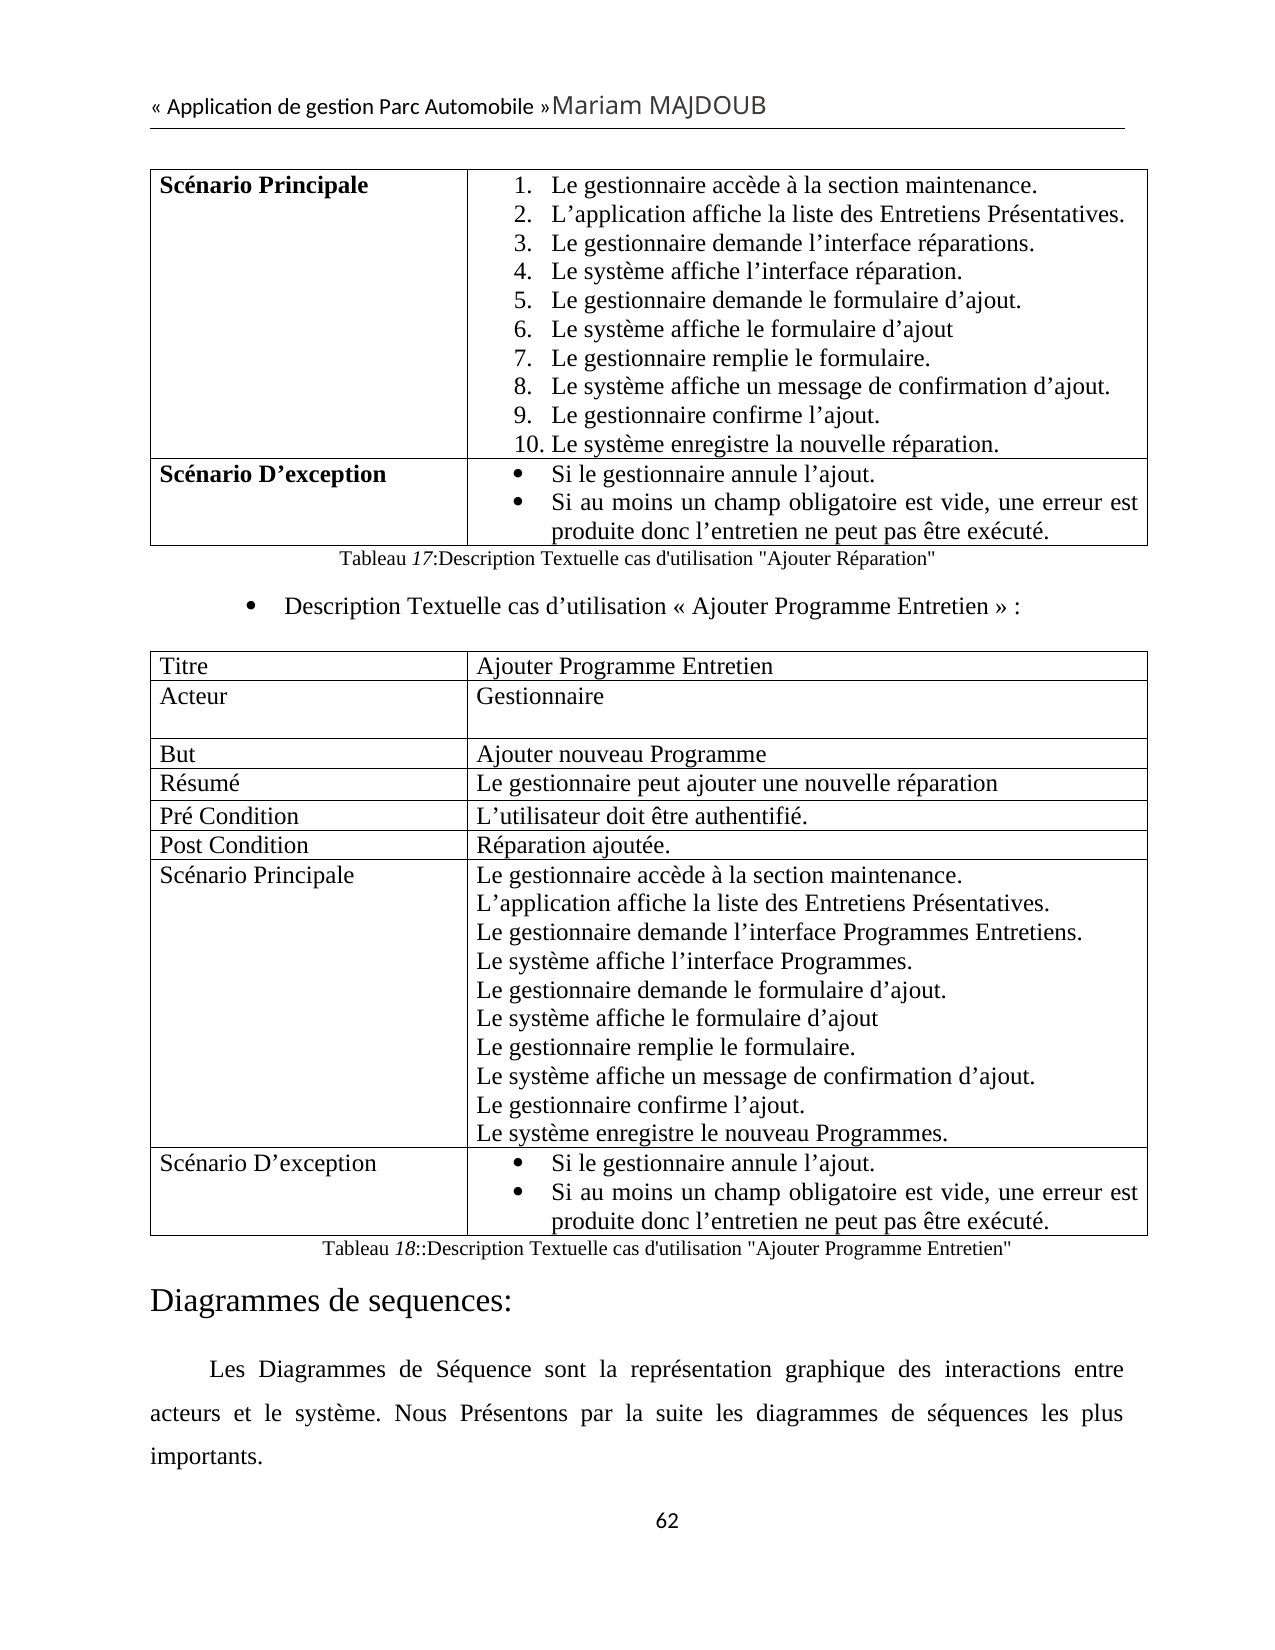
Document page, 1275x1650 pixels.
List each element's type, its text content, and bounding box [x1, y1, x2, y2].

table_header Ajouter Programme Entretien [468, 652, 1147, 680]
table_cell Ajouter nouveau Programme [468, 739, 1147, 768]
table_cell Gestionnaire [468, 681, 1147, 738]
table_cell Le gestionnaire peut ajouter une nouvelle réparation [468, 769, 1147, 800]
table_cell Scénario D’exception [151, 459, 467, 545]
text Les Diagrammes de Séquence sont la représentation graphique des interactions entre acteurs et le système. Nous Présentons par la suite les diagrammes de séquences les plus importants. [150, 1354, 1125, 1469]
table_cell Scénario Principale [151, 860, 467, 1147]
table_cell Si le gestionnaire annule l’ajout. Si au moins un champ obligatoire est vide, une erreur est produite donc l’entretien ne peut pas être exécuté. [468, 1148, 1147, 1234]
table_cell Si le gestionnaire annule l’ajout. Si au moins un champ obligatoire est vide, une erreur est produite donc l’entretien ne peut pas être exécuté. [468, 459, 1147, 545]
text Tableau 18::Description Textuelle cas d'utilisation "Ajouter Programme Entretien" [150, 1236, 1125, 1259]
table_cell Acteur [151, 681, 467, 738]
table_cell Pré Condition [151, 801, 467, 829]
table_cell Résumé [151, 769, 467, 800]
table_header Titre [151, 652, 467, 680]
table_cell Réparation ajoutée. [468, 831, 1147, 859]
table_cell L’utilisateur doit être authentifié. [468, 801, 1147, 829]
table_cell Scénario Principale [151, 170, 467, 458]
text Diagrammes de sequences: [150, 1280, 1125, 1319]
text Tableau 17:Description Textuelle cas d'utilisation "Ajouter Réparation" [150, 546, 1125, 570]
list Description Textuelle cas d’utilisation « Ajouter Programme Entretien » : [247, 591, 1125, 619]
table_cell Le gestionnaire accède à la section maintenance. L’application affiche la liste des Entretiens Présentatives. Le gestionnaire demande l’interface Programmes Entretiens. Le système affiche l’interface Programmes. Le gestionnaire demande le formulaire d’ajout. Le système affiche le formulaire d’ajout Le gestionnaire remplie le formulaire. Le système affiche un message de confirmation d’ajout. Le gestionnaire confirme l’ajout. Le système enregistre le nouveau Programmes. [468, 860, 1147, 1147]
table_cell But [151, 739, 467, 768]
table_cell Le gestionnaire accède à la section maintenance. L’application affiche la liste des Entretiens Présentatives. Le gestionnaire demande l’interface réparations. Le système affiche l’interface réparation. Le gestionnaire demande le formulaire d’ajout. Le système affiche le formulaire d’ajout Le gestionnaire remplie le formulaire. Le système affiche un message de confirmation d’ajout. Le gestionnaire confirme l’ajout. Le système enregistre la nouvelle réparation. [468, 170, 1147, 458]
table_cell Post Condition [151, 831, 467, 859]
table_cell Scénario D’exception [151, 1148, 467, 1234]
